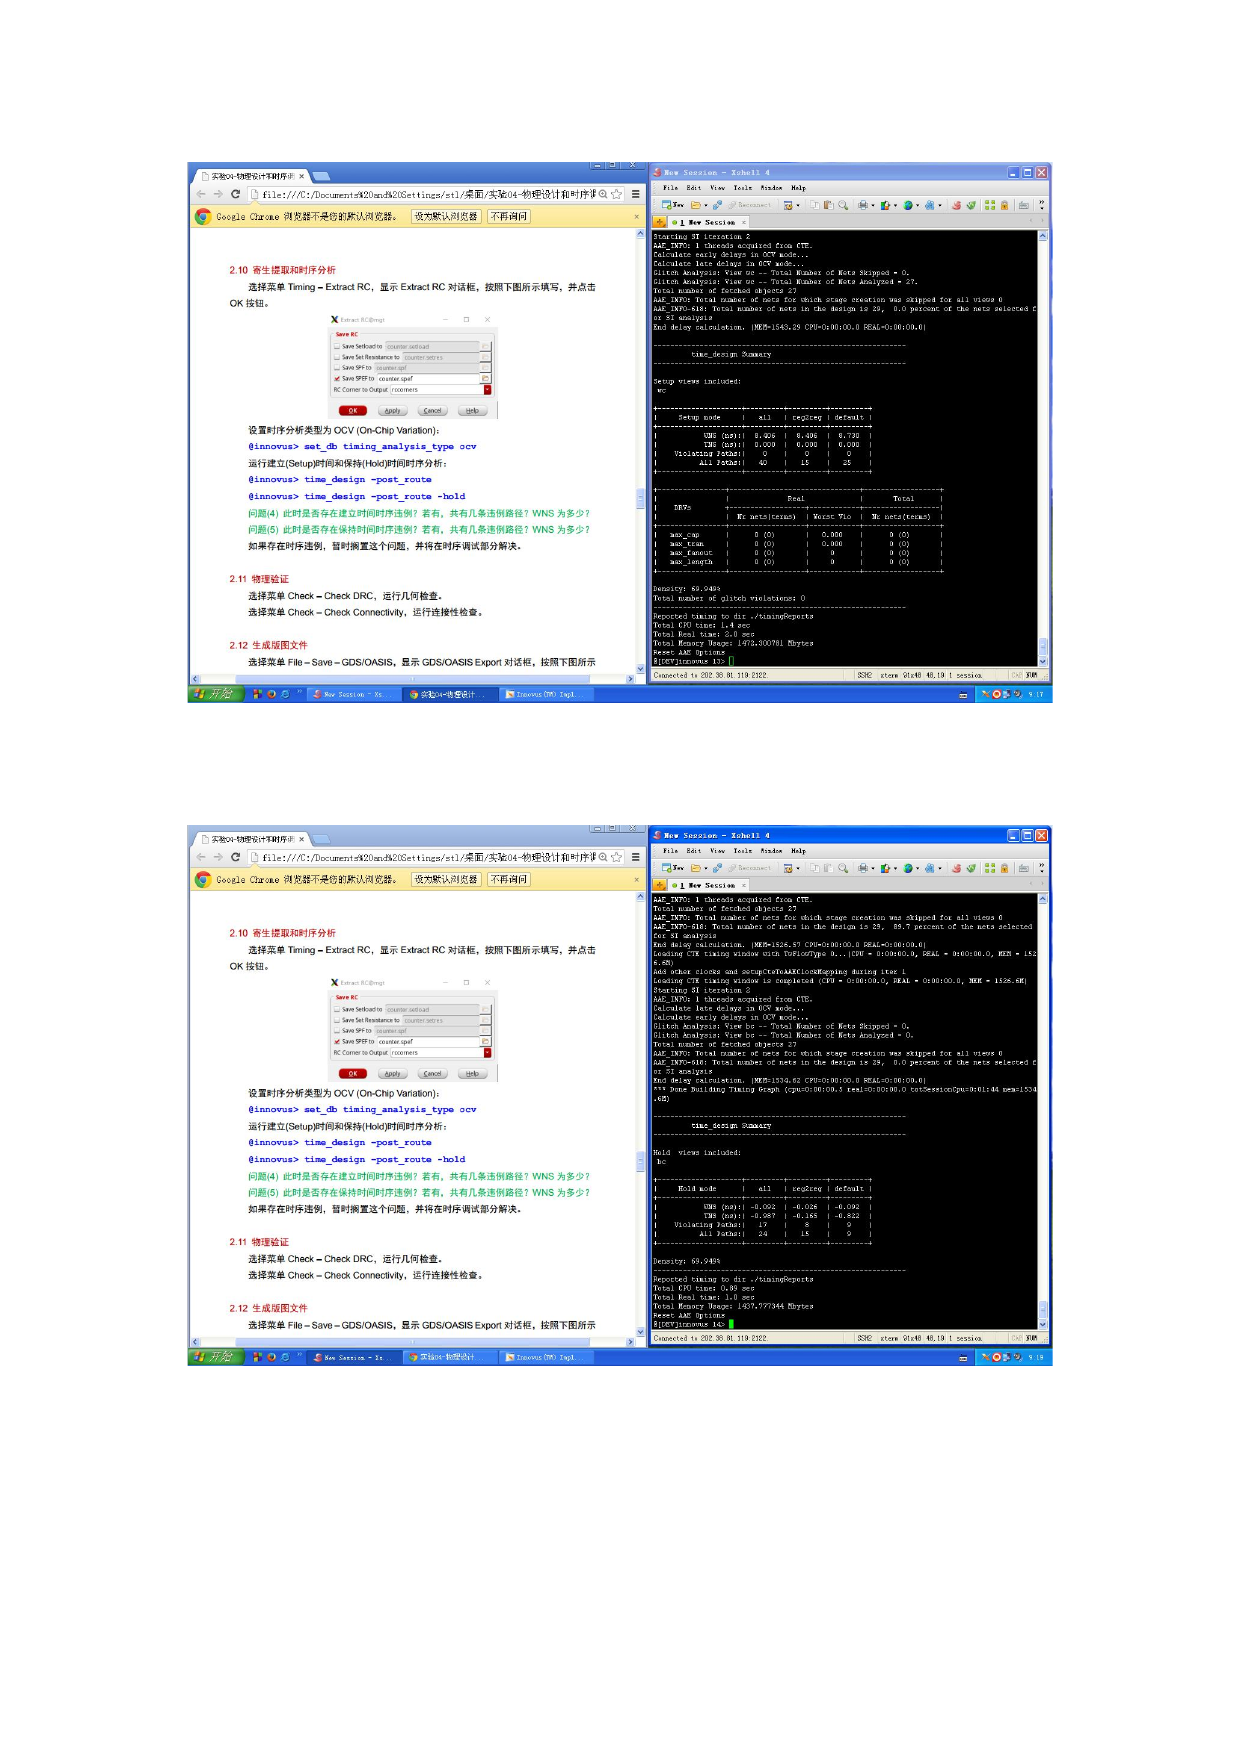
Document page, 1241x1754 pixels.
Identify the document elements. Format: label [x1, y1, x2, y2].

picture [187, 162, 1053, 703]
picture [187, 825, 1053, 1366]
